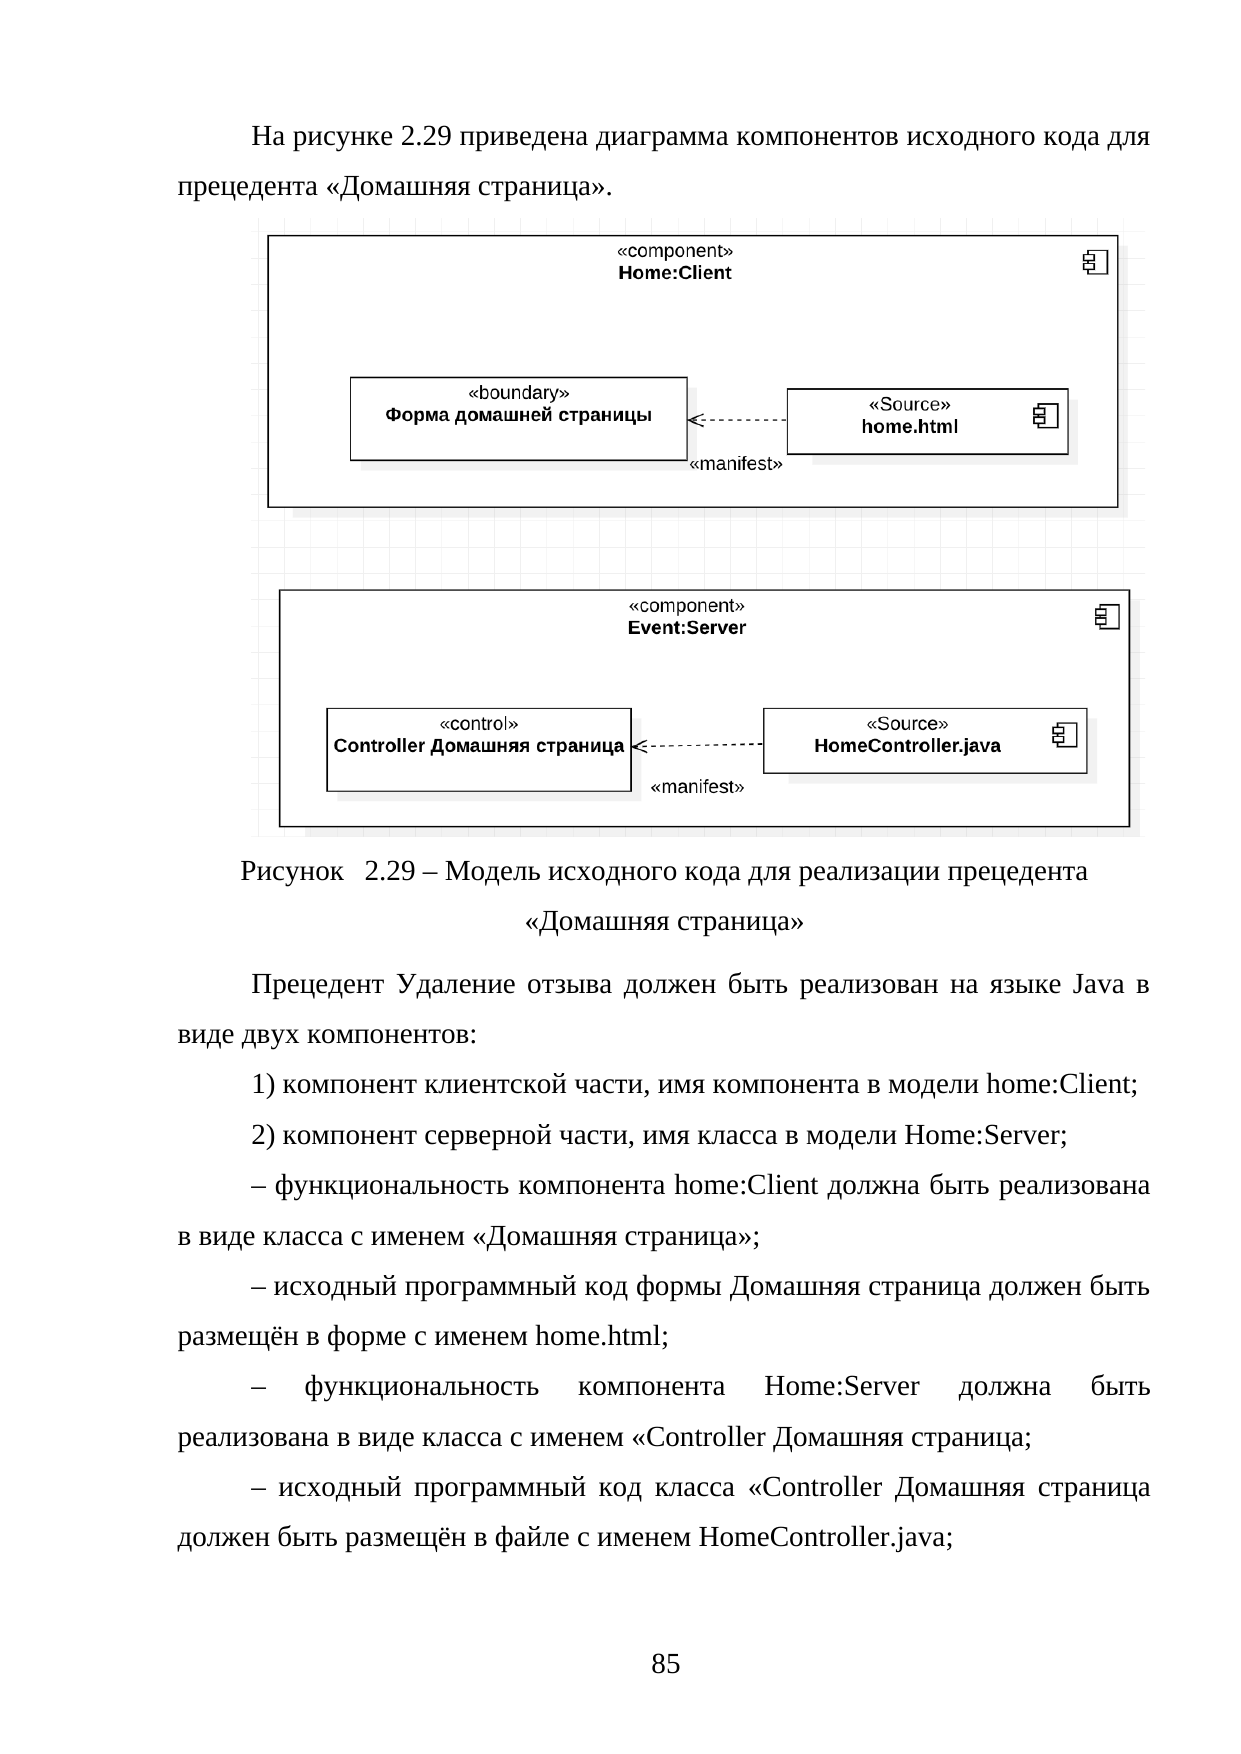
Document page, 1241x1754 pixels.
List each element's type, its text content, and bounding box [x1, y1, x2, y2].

text – функциональность компонента Home:Server должна быть реализована в виде класса с именем «Controller Домашняя страница; [177, 1368, 1152, 1452]
text На рисунке 2.29 приведена диаграмма компонентов исходного кода для прецедента «Домашняя страница». [177, 118, 1152, 202]
text 1) компонент клиентской части, имя компонента в модели home:Client; [177, 1067, 1152, 1100]
text 2) компонент серверной части, имя класса в модели Home:Server; [177, 1117, 1152, 1151]
picture [251, 218, 1146, 837]
text – функциональность компонента home:Client должна быть реализована в виде класса с именем «Домашняя страница»; [177, 1167, 1152, 1251]
list 2.29 – Модель исходного кода для реализации прецедента «Домашняя страница» [177, 853, 1152, 937]
text – исходный программный код класса «Controller Домашняя страница должен быть размещён в файле с именем HomeController.java; [177, 1469, 1152, 1553]
text – исходный программный код формы Домашняя страница должен быть размещён в форме с именем home.html; [177, 1268, 1152, 1352]
text Прецедент Удаление отзыва должен быть реализован на языке Java в виде двух компонентов: [177, 966, 1152, 1050]
